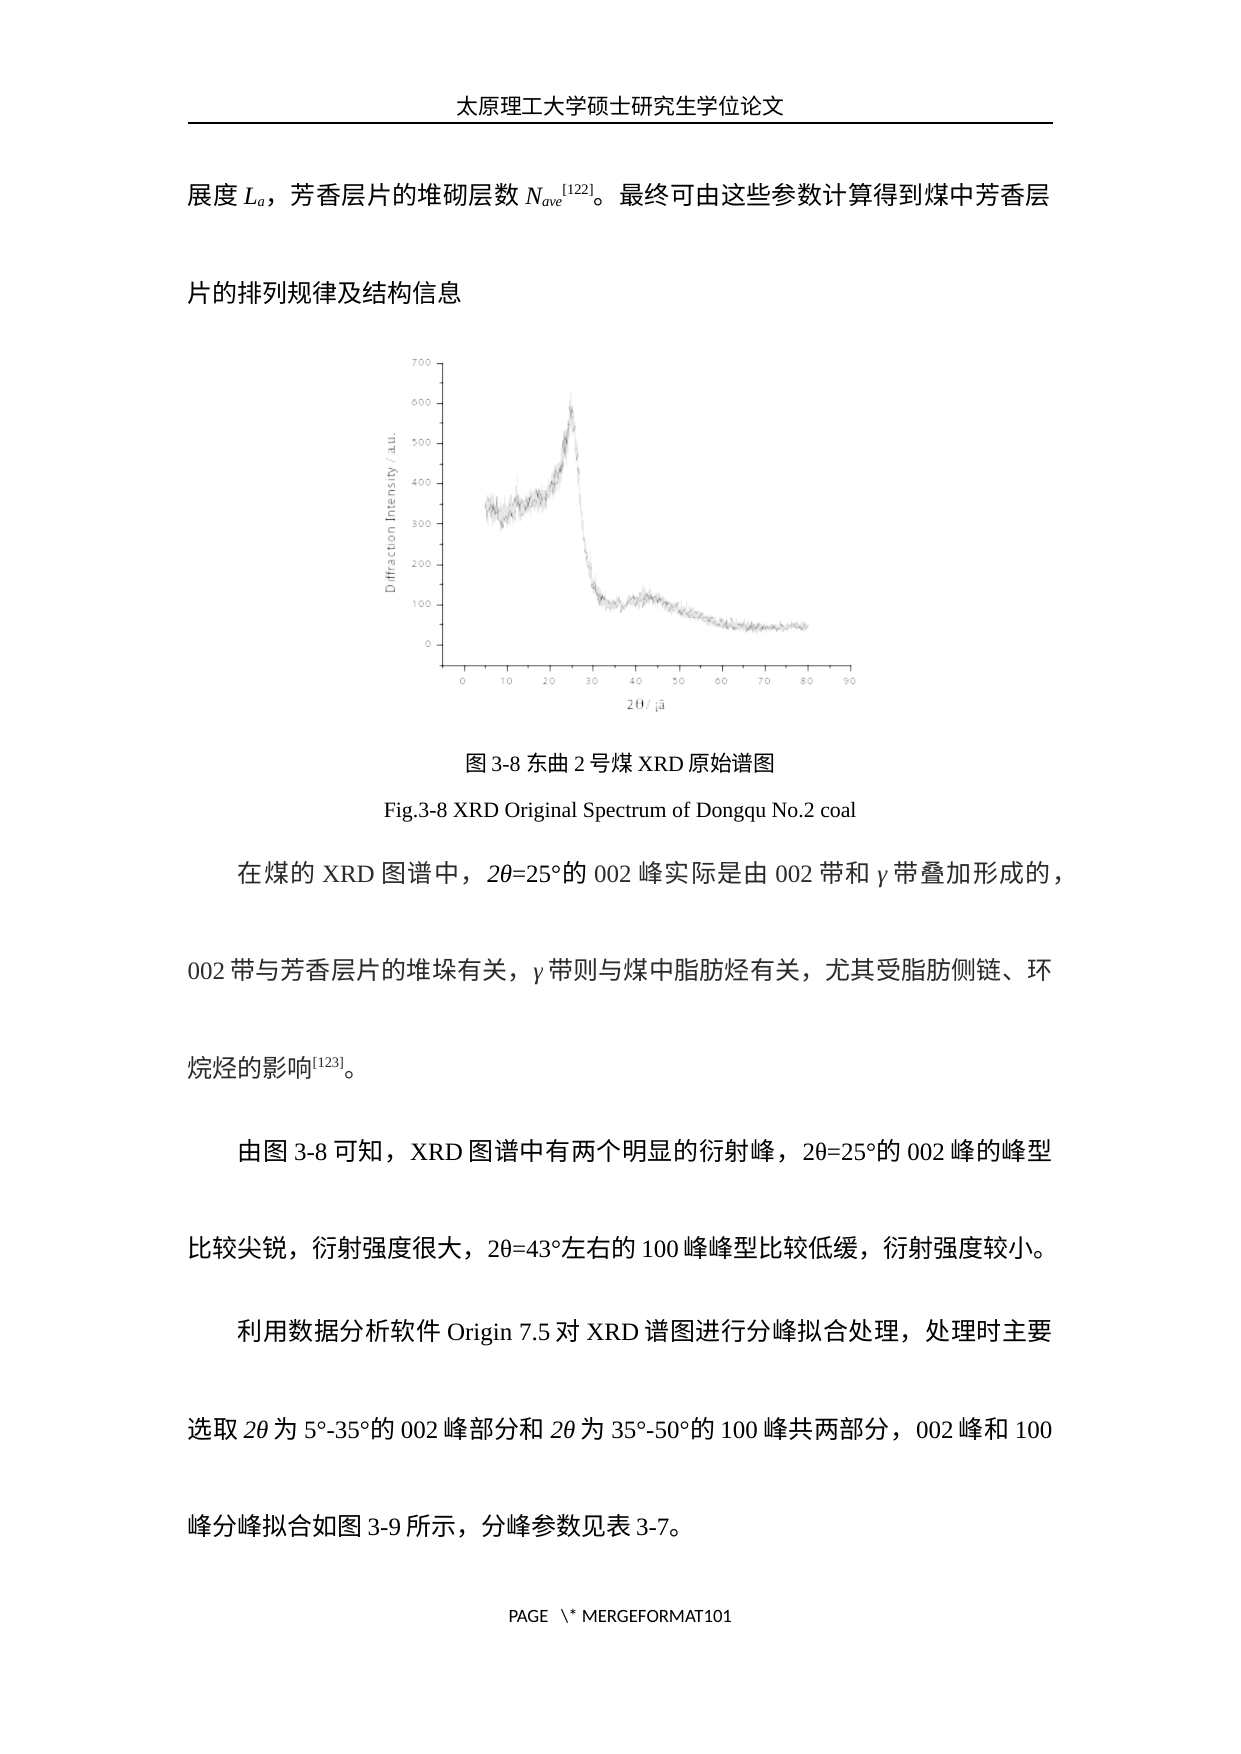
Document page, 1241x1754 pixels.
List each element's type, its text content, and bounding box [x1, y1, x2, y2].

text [187, 161, 1053, 324]
text 由图3-8可知，XRD图谱中有两个明显的衍射峰，2θ=25°的002峰的峰型比较尖锐，衍射强度很大，2θ=43°左右的100峰峰型比较低缓，衍射强度较小。 [187, 1117, 1053, 1279]
text Fig.3-8 XRD Original Spectrum of Dongqu No.2 coal [187, 793, 1053, 826]
text 在煤的XRD图谱中，2θ=25°的002峰实际是由002带和γ带叠加形成的，002带与芳香层片的堆垛有关，γ带则与煤中脂肪烃有关，尤其受脂肪侧链、环烷烃的影响[123]。 [187, 839, 1053, 1099]
text 图3-8 东曲2号煤XRD原始谱图 [187, 745, 1053, 778]
text 利用数据分析软件Origin 7.5对XRD谱图进行分峰拟合处理，处理时主要选取2θ为5°-35°的002峰部分和2θ为35°-50°的100峰共两部分，002峰和100峰分峰拟合如图3-9所示，分峰参数见表3-7。 [187, 1297, 1053, 1557]
